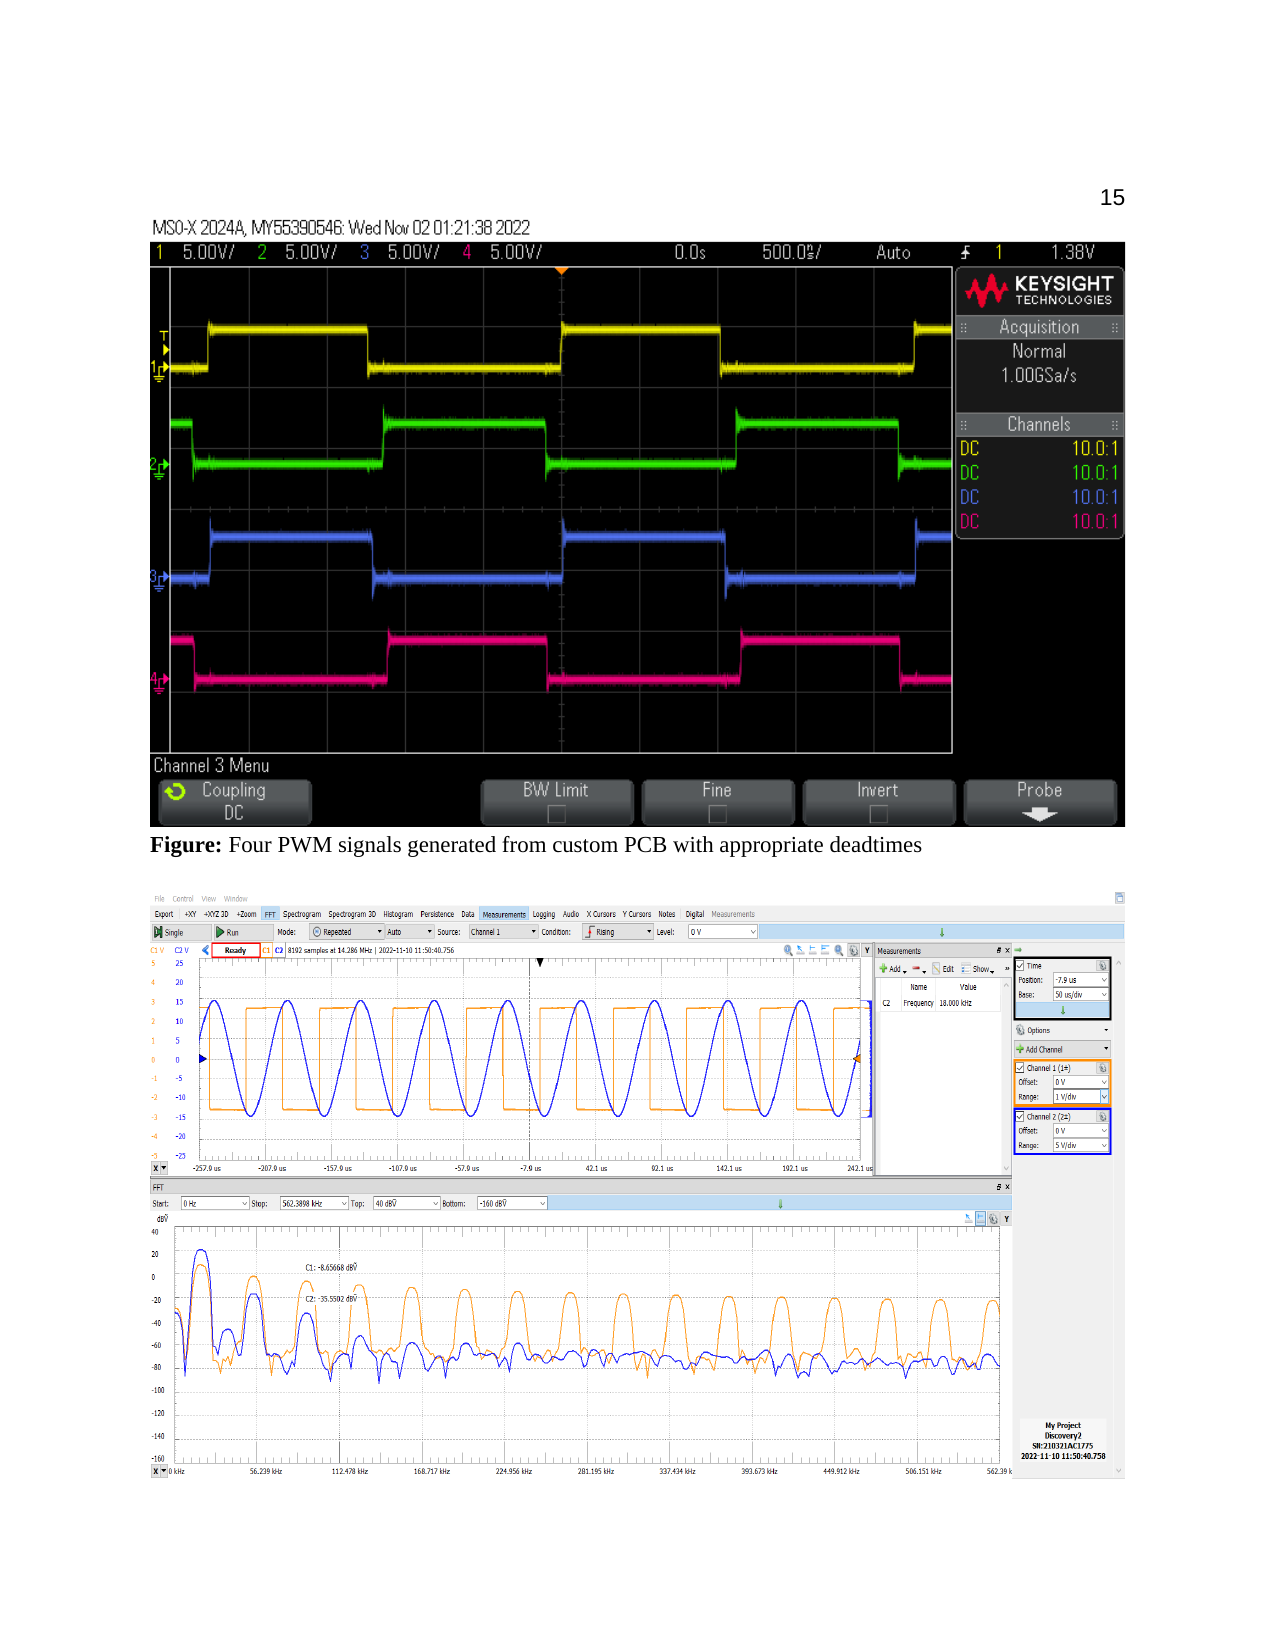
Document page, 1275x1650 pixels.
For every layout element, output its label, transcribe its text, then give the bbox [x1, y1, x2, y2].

picture [150, 214, 1125, 827]
picture [150, 891, 1125, 1479]
text Figure: Four PWM signals generated from custom PCB with appropriate deadtimes [150, 831, 1125, 857]
